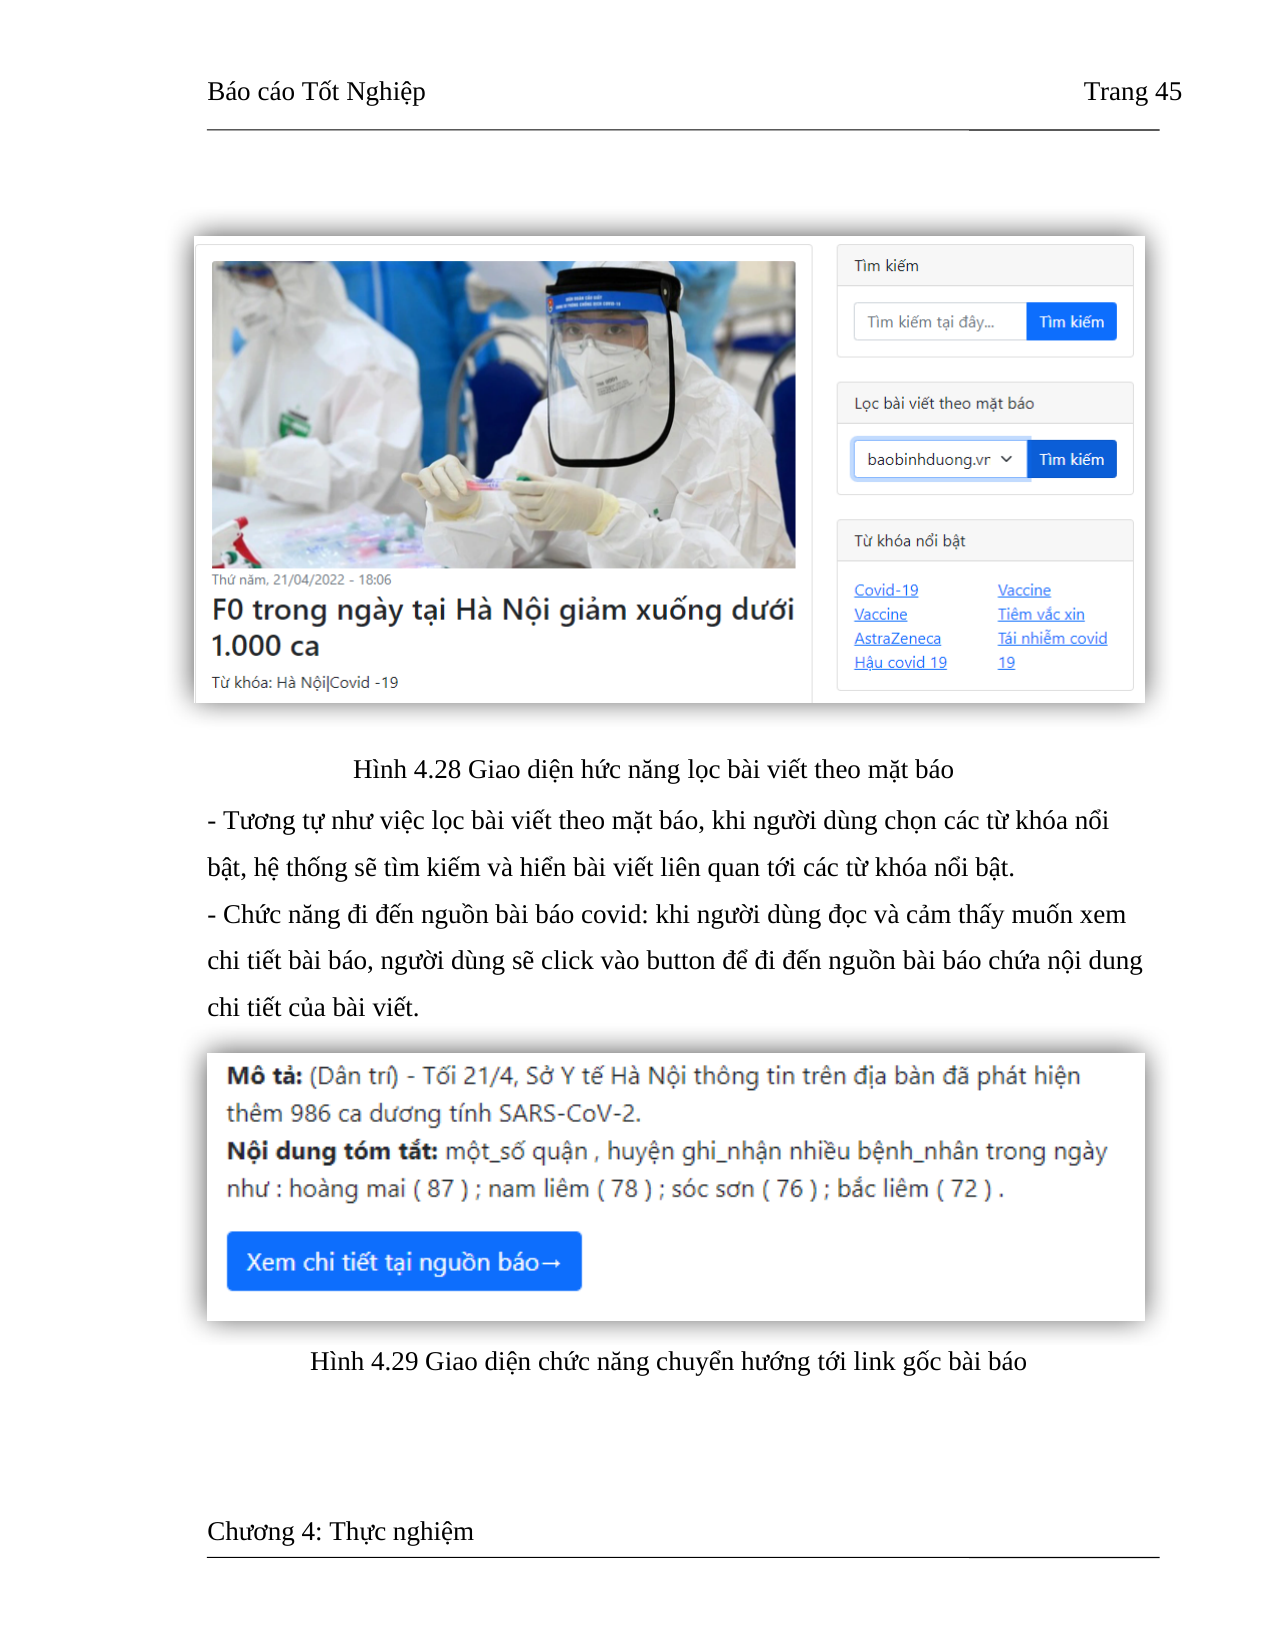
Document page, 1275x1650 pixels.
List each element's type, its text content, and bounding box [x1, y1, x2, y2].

text - Chức năng đi đến nguồn bài báo covid: khi người dùng đọc và cảm thấy muốn xem chi tiết bài báo, người dùng sẽ click vào button để đi đến nguồn bài báo chứa nội dung chi tiết của bài viết. [207, 898, 1156, 1022]
picture [207, 1053, 1145, 1321]
picture [194, 236, 1145, 703]
text - Tương tự như việc lọc bài viết theo mặt báo, khi người dùng chọn các từ khóa nổi bật, hệ thống sẽ tìm kiếm và hiển bài viết liên quan tới các từ khóa nổi bật. [207, 804, 1156, 882]
